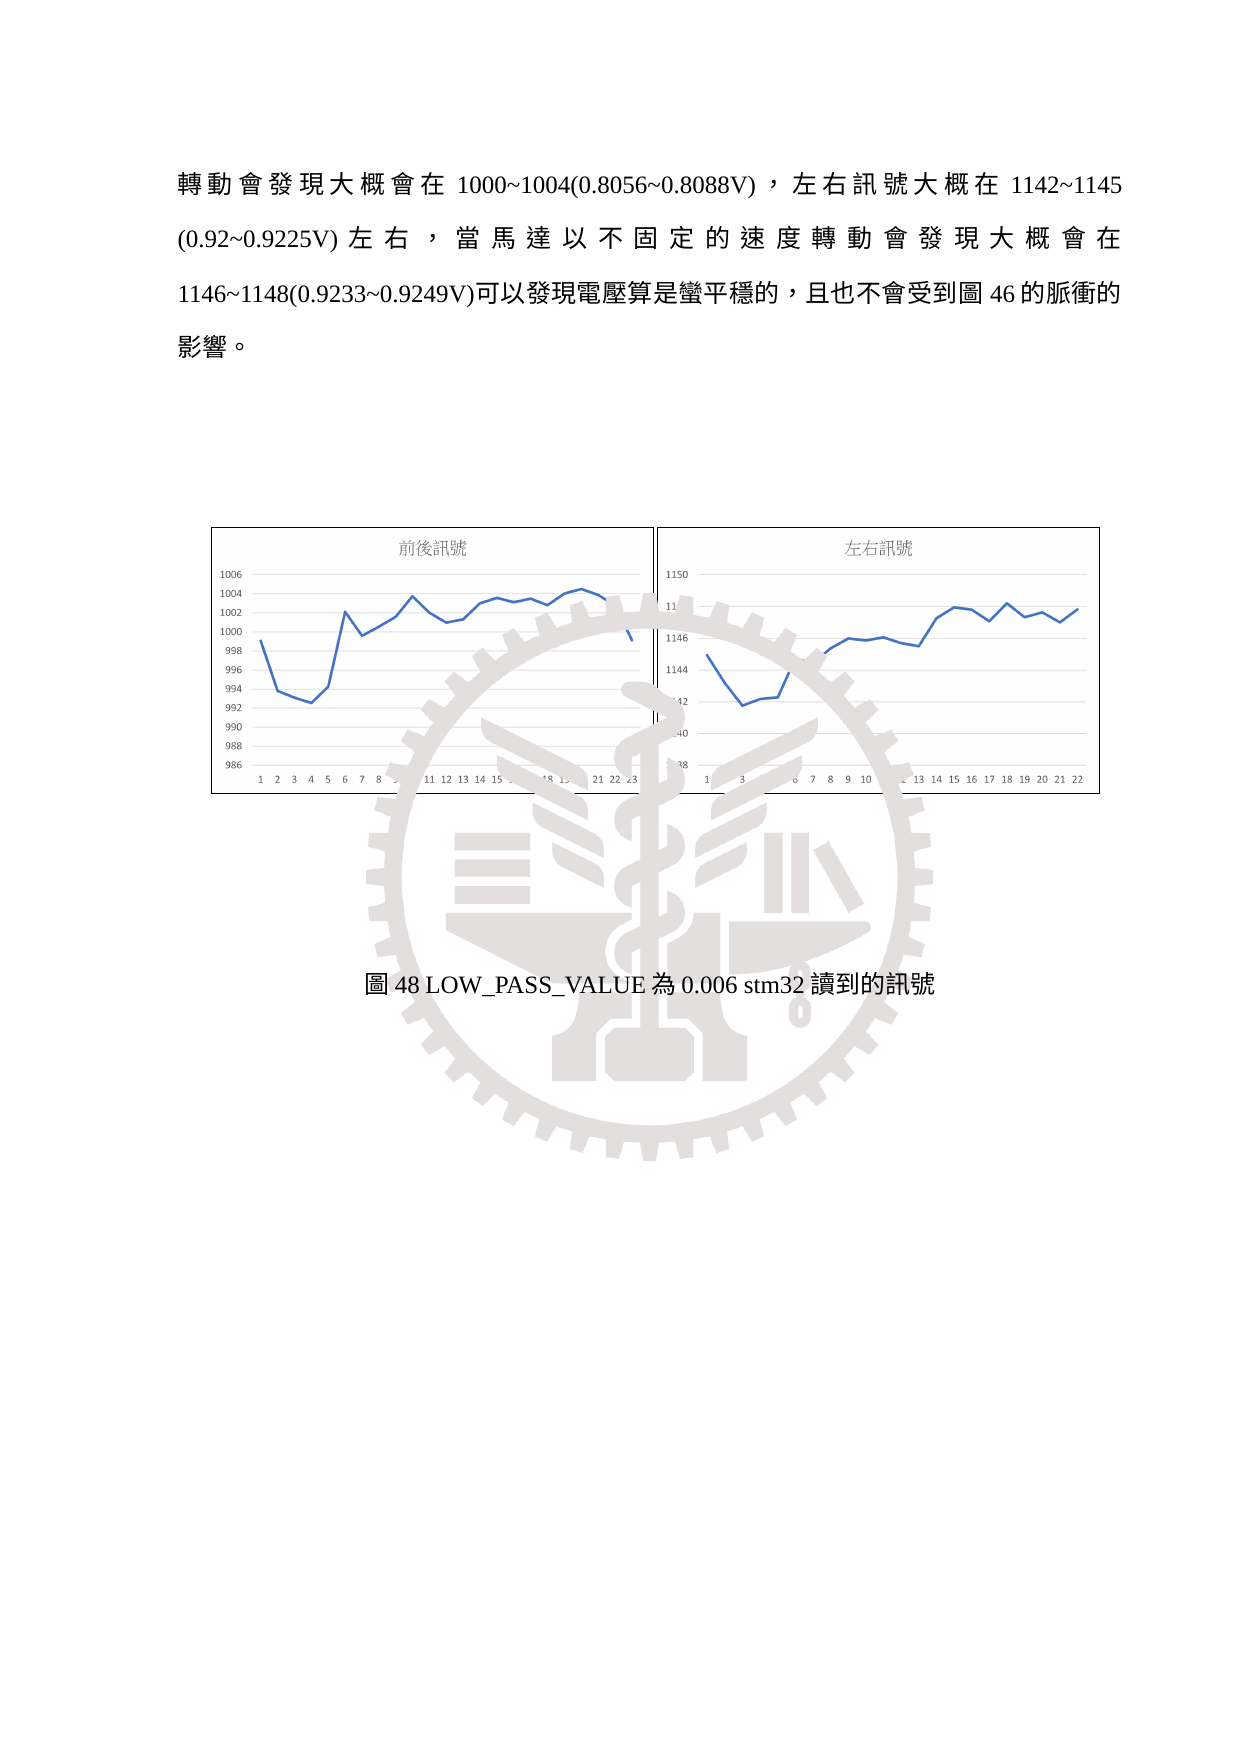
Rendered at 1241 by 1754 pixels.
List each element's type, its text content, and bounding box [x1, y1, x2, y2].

text 圖48 LOW_PASS_VALUE為0.006 stm32讀到的訊號 [177, 964, 1122, 1001]
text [177, 164, 1122, 364]
